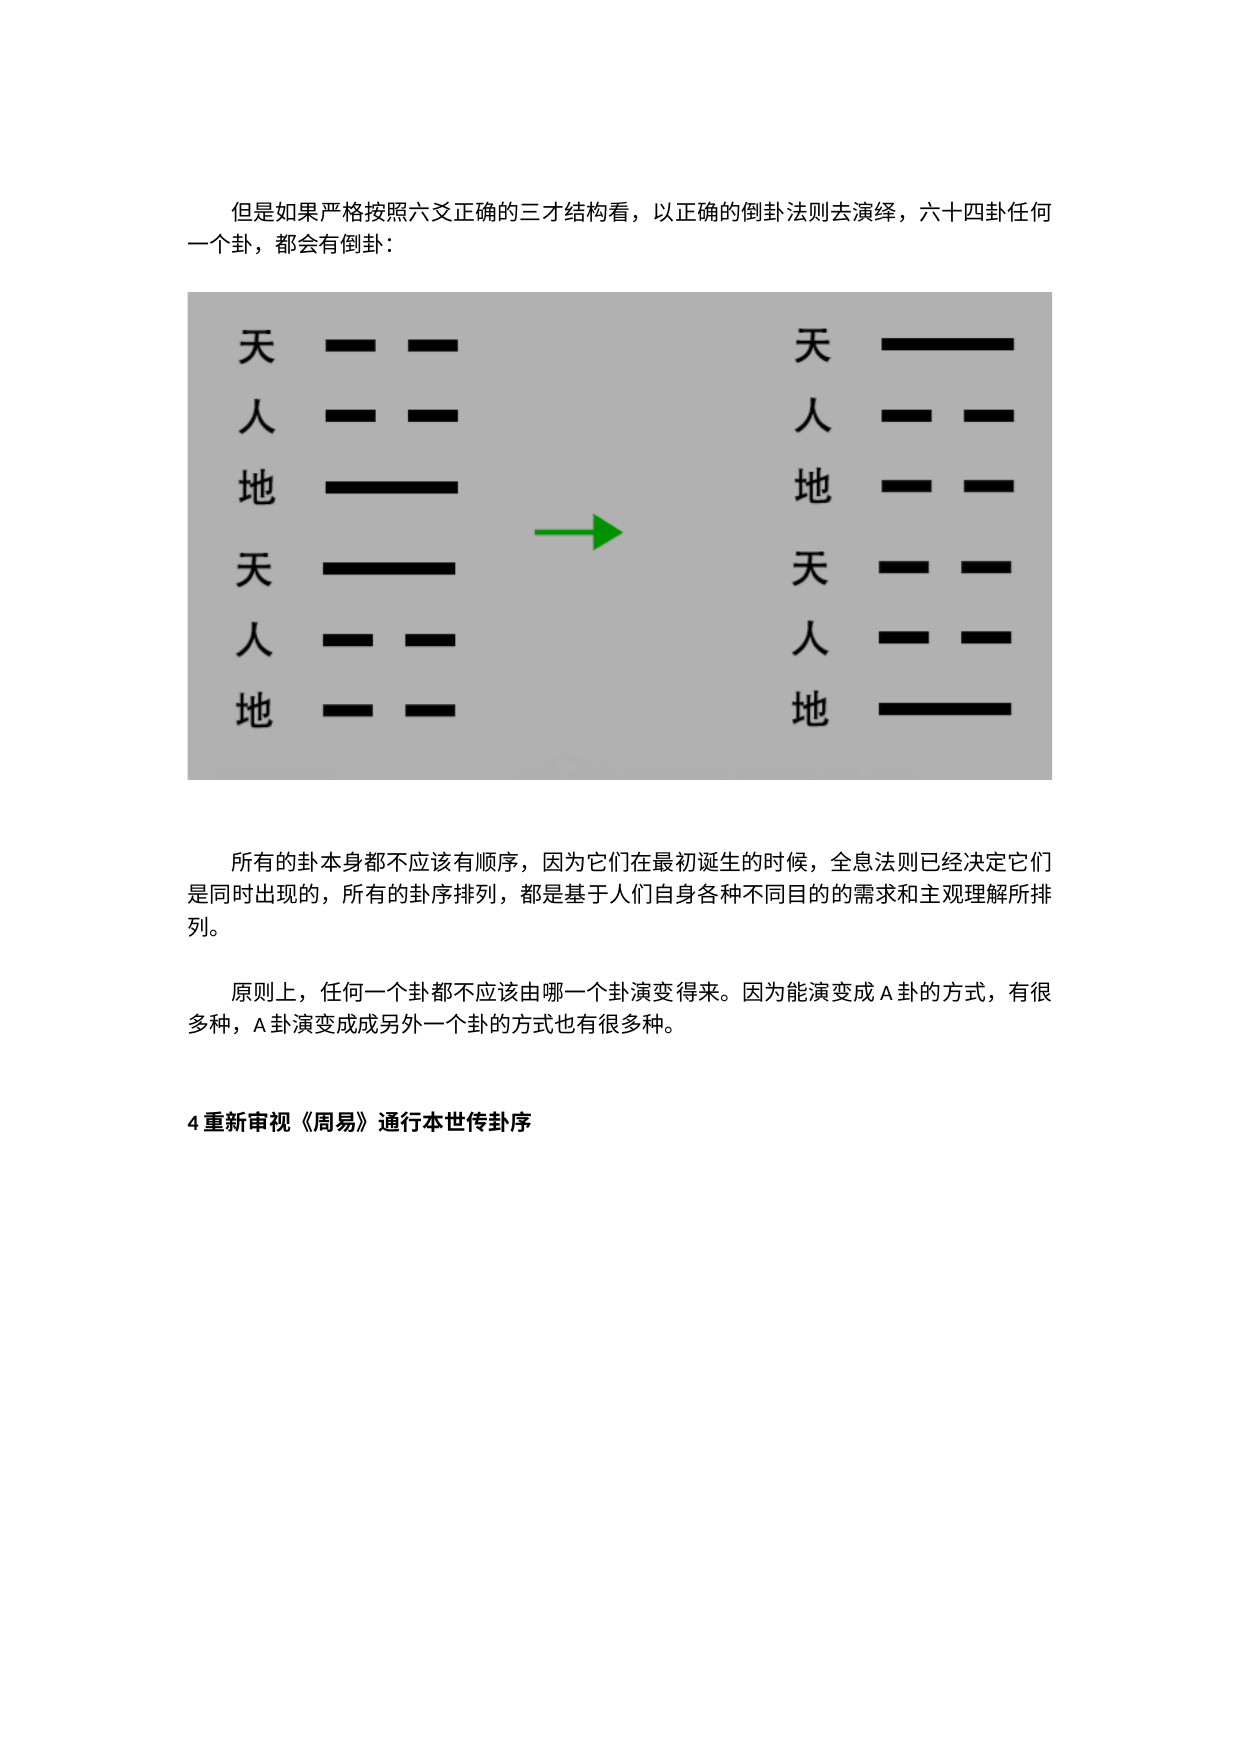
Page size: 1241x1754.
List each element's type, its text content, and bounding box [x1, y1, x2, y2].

picture [187, 292, 1053, 780]
text 所有的卦本身都不应该有顺序，因为它们在最初诞生的时候，全息法则已经决定它们是同时出现的，所有的卦序排列，都是基于人们自身各种不同目的的需求和主观理解所排列。 [187, 844, 1053, 942]
text 但是如果严格按照六爻正确的三才结构看，以正确的倒卦法则去演绎，六十四卦任何一个卦，都会有倒卦： [187, 194, 1053, 259]
text 4 重新审视《周易》通行本世传卦序 [187, 1104, 1053, 1137]
text 原则上，任何一个卦都不应该由哪一个卦演变得来。因为能演变成A卦的方式，有很多种，A卦演变成成另外一个卦的方式也有很多种。 [187, 974, 1053, 1039]
